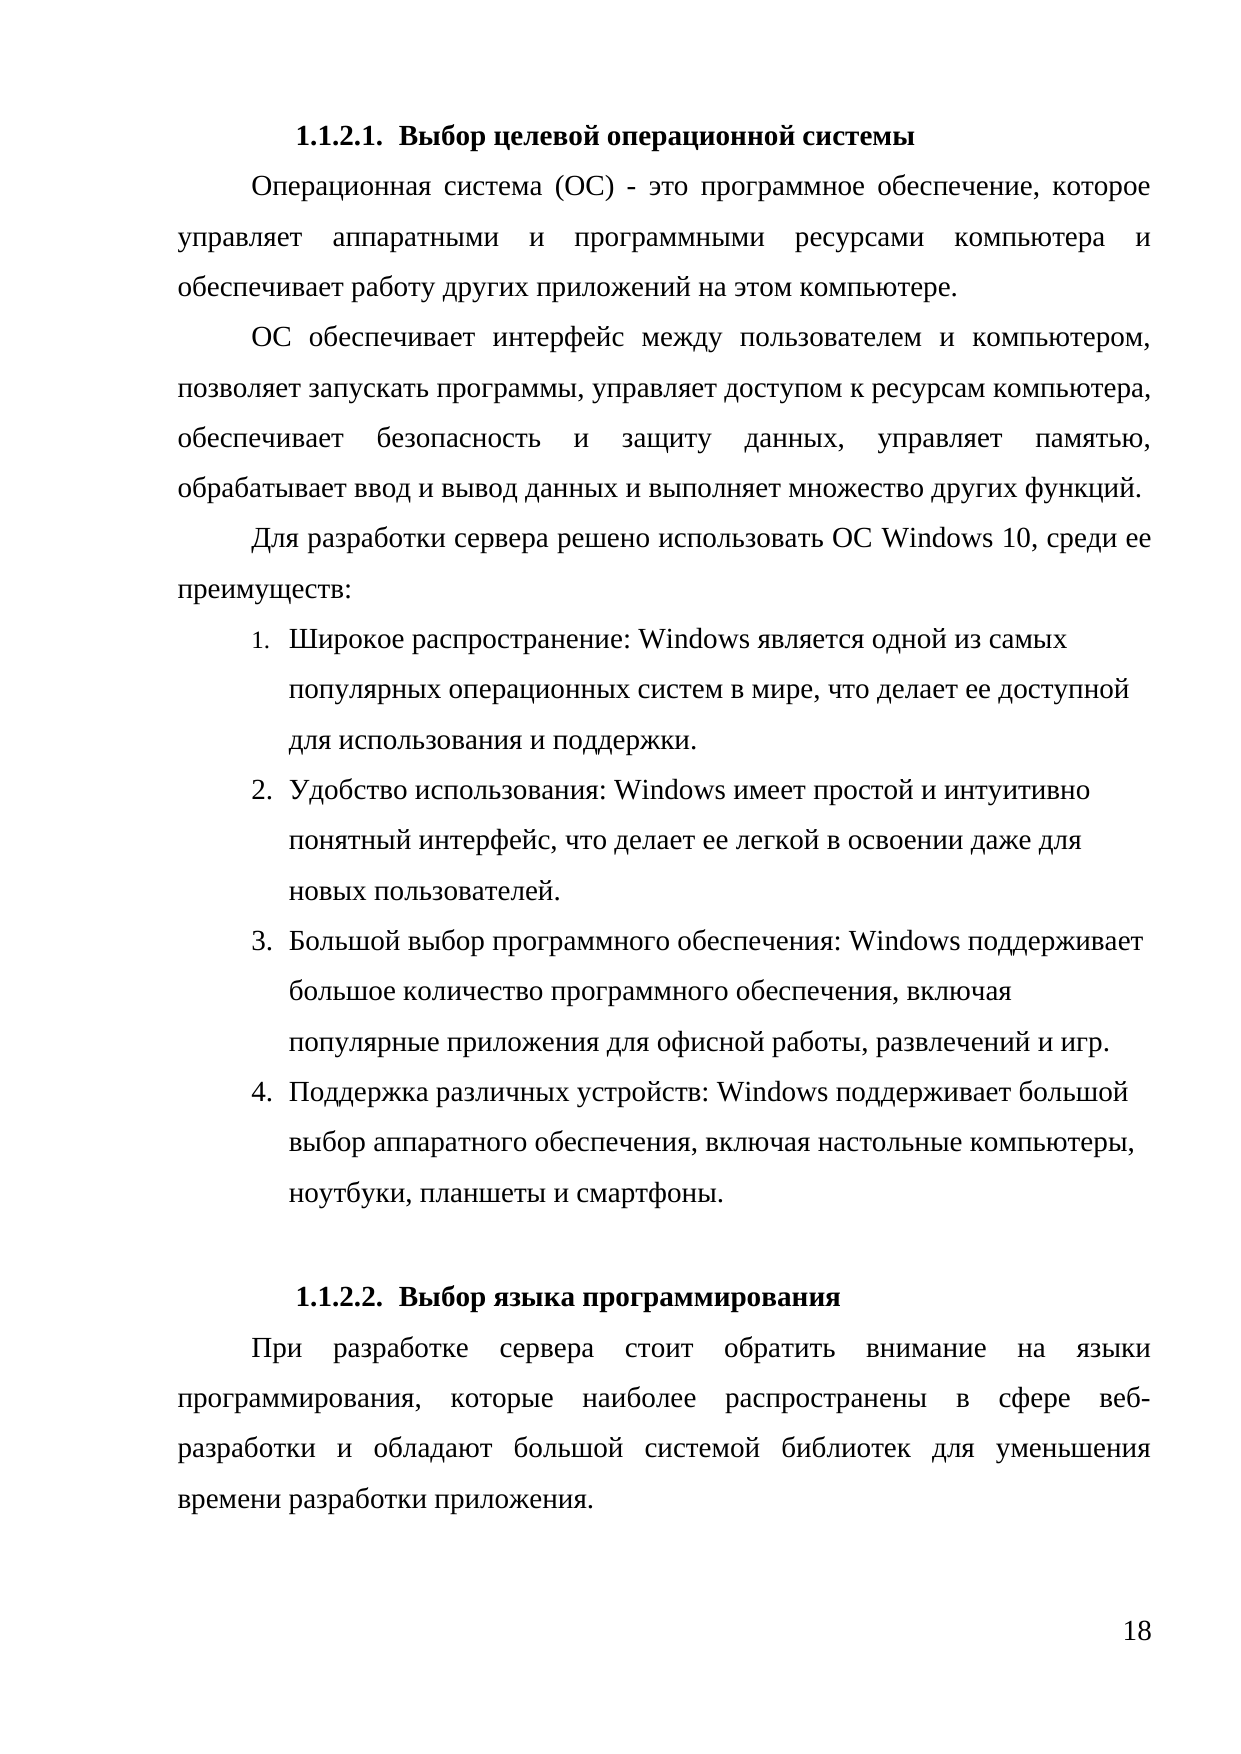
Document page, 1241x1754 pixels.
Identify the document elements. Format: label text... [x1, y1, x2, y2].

subtitle Выбор языка программирования [295, 1279, 1152, 1313]
list Большой выбор программного обеспечения: Windows поддерживает большое количество программного обеспечения, включая популярные приложения для офисной работы, развлечений и игр. [251, 923, 1152, 1057]
list Поддержка различных устройств: Windows поддерживает большой выбор аппаратного обеспечения, включая настольные компьютеры, ноутбуки, планшеты и смартфоны. [251, 1074, 1152, 1208]
text При разработке сервера стоит обратить внимание на языки программирования, которые наиболее распространены в сфере веб-разработки и обладают большой системой библиотек для уменьшения времени разработки приложения. [177, 1330, 1152, 1514]
text ОС обеспечивает интерфейс между пользователем и компьютером, позволяет запускать программы, управляет доступом к ресурсам компьютера, обеспечивает безопасность и защиту данных, управляет памятью, обрабатывает ввод и вывод данных и выполняет множество других функций. [177, 319, 1152, 504]
text Операционная система (ОС) - это программное обеспечение, которое управляет аппаратными и программными ресурсами компьютера и обеспечивает работу других приложений на этом компьютере. [177, 168, 1152, 303]
list Широкое распространение: Windows является одной из самых популярных операционных систем в мире, что делает ее доступной для использования и поддержки. [251, 621, 1152, 755]
list Удобство использования: Windows имеет простой и интуитивно понятный интерфейс, что делает ее легкой в освоении даже для новых пользователей. [251, 772, 1152, 906]
text Для разработки сервера решено использовать ОС Windows 10, среди ее преимуществ: [177, 521, 1152, 604]
subtitle Выбор целевой операционной системы [295, 118, 1152, 152]
